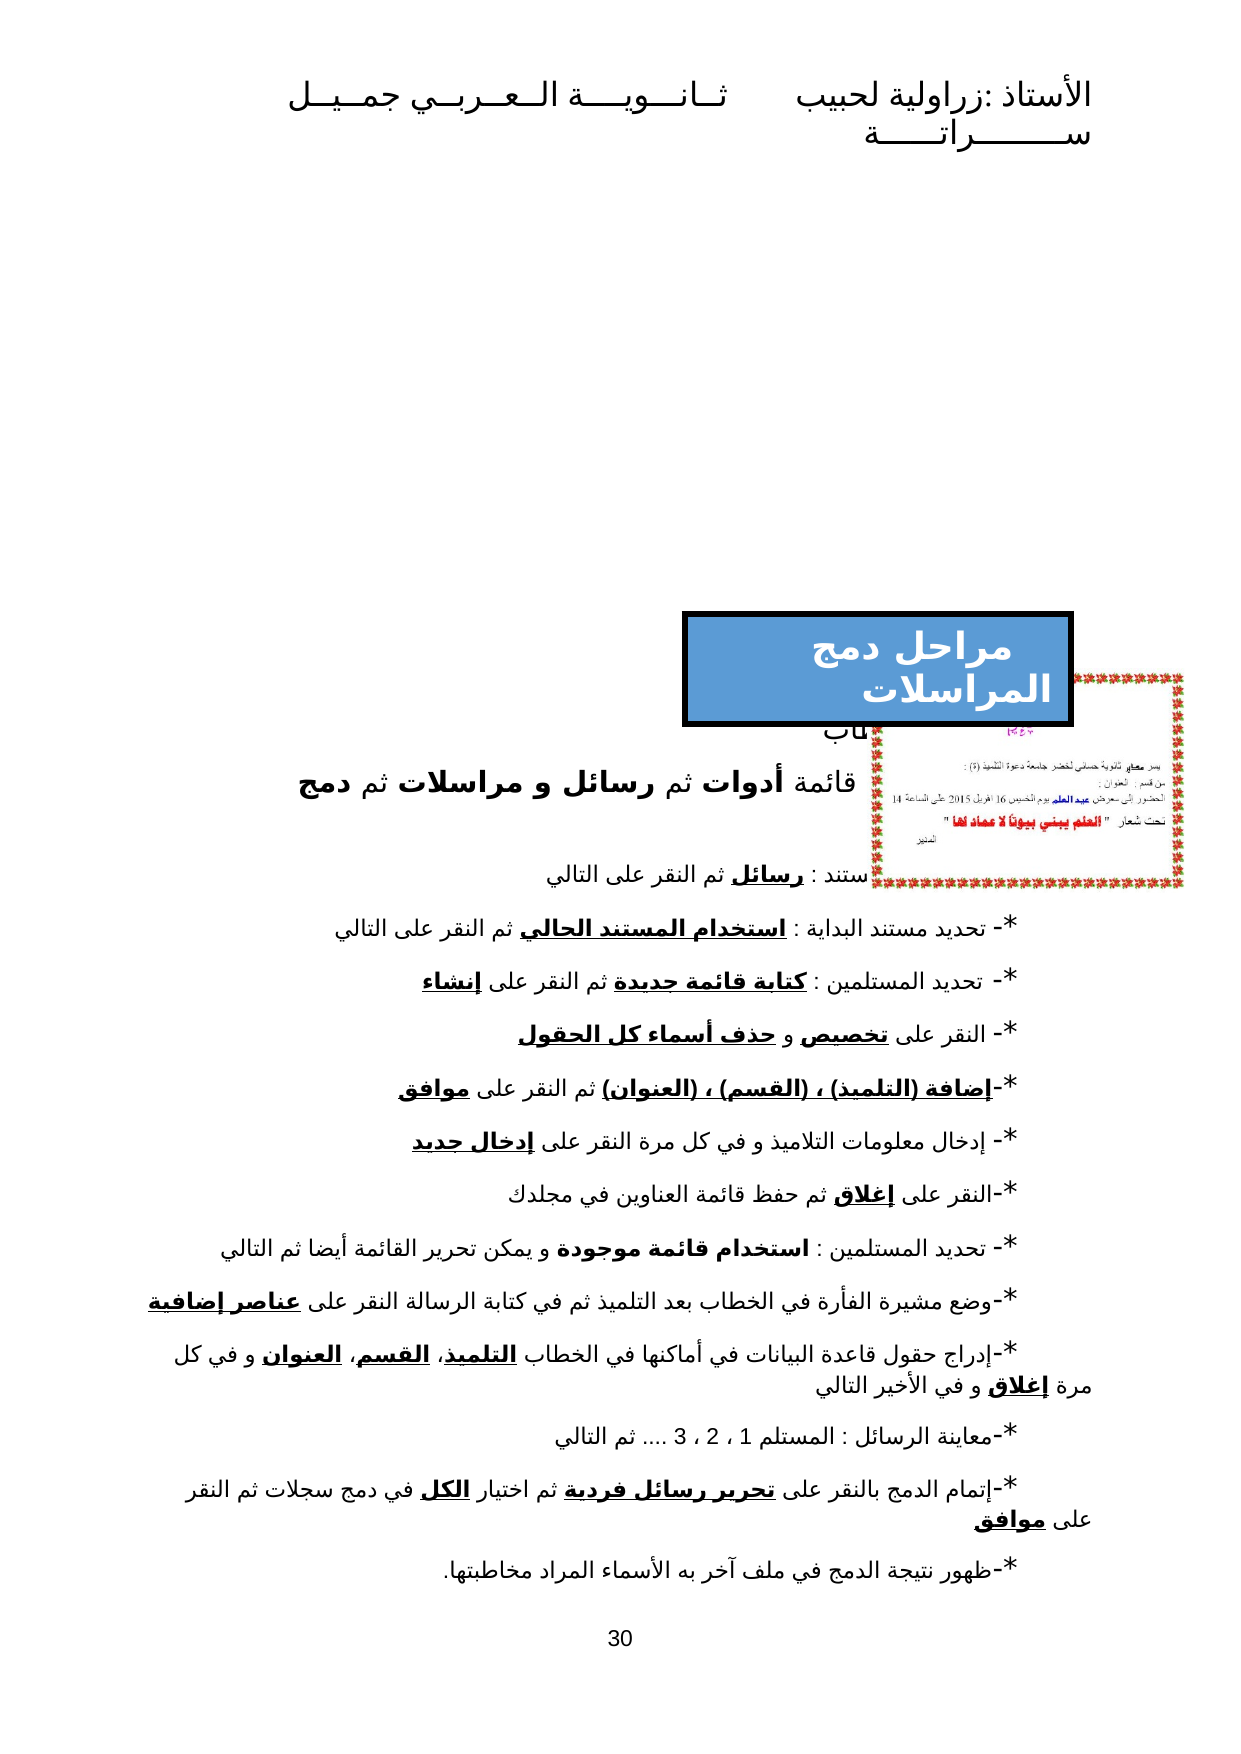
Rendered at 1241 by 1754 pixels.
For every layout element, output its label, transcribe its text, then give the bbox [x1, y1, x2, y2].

text *-إدراج حقول قاعدة البيانات في أماكنها في الخطاب التلميذ، القسم، العنوان و في كل مرة إغلاق و في الأخير التالي [148, 1336, 1093, 1398]
text *- النقر على قائمة أدوات ثم رسائل و مراسلات ثم دمج المراسلات [148, 766, 866, 836]
text *-ظهور نتيجة الدمج في ملف آخر به الأسماء المراد مخاطبتها. [148, 1551, 1093, 1585]
text *-تحديد نوع المستند : رسائل ثم النقر على التالي [148, 856, 866, 890]
text *- تحديد المستلمين : كتابة قائمة جديدة ثم النقر على إنشاء [148, 962, 1093, 996]
text *- تحديد مستند البداية : استخدام المستند الحالي ثم النقر على التالي [148, 909, 1093, 943]
text *- النقر على تخصيص و حذف أسماء كل الحقول [148, 1016, 1093, 1050]
text *- تحديد المستلمين : استخدام قائمة موجودة و يمكن تحرير القائمة أيضا ثم التالي [148, 1229, 1093, 1263]
text *-إتمام الدمج بالنقر على تحرير رسائل فردية ثم اختيار الكل في دمج سجلات ثم النقر على موافق [148, 1470, 1093, 1533]
text *- كتابة الخطاب [148, 712, 866, 746]
text *-النقر على إغلاق ثم حفظ قائمة العناوين في مجلدك [148, 1176, 1093, 1210]
text *- إدخال معلومات التلاميذ و في كل مرة النقر على إدخال جديد [148, 1122, 1093, 1156]
text *-وضع مشيرة الفأرة في الخطاب بعد التلميذ ثم في كتابة الرسالة النقر على عناصر إضافية [148, 1282, 1093, 1316]
text *-إضافة (التلميذ) ، (القسم) ، (العنوان) ثم النقر على موافق [148, 1069, 1093, 1103]
picture [866, 668, 1186, 893]
text *-معاينة الرسائل : المستلم 1 ، 2 ، 3 .... ثم التالي [148, 1417, 1093, 1451]
